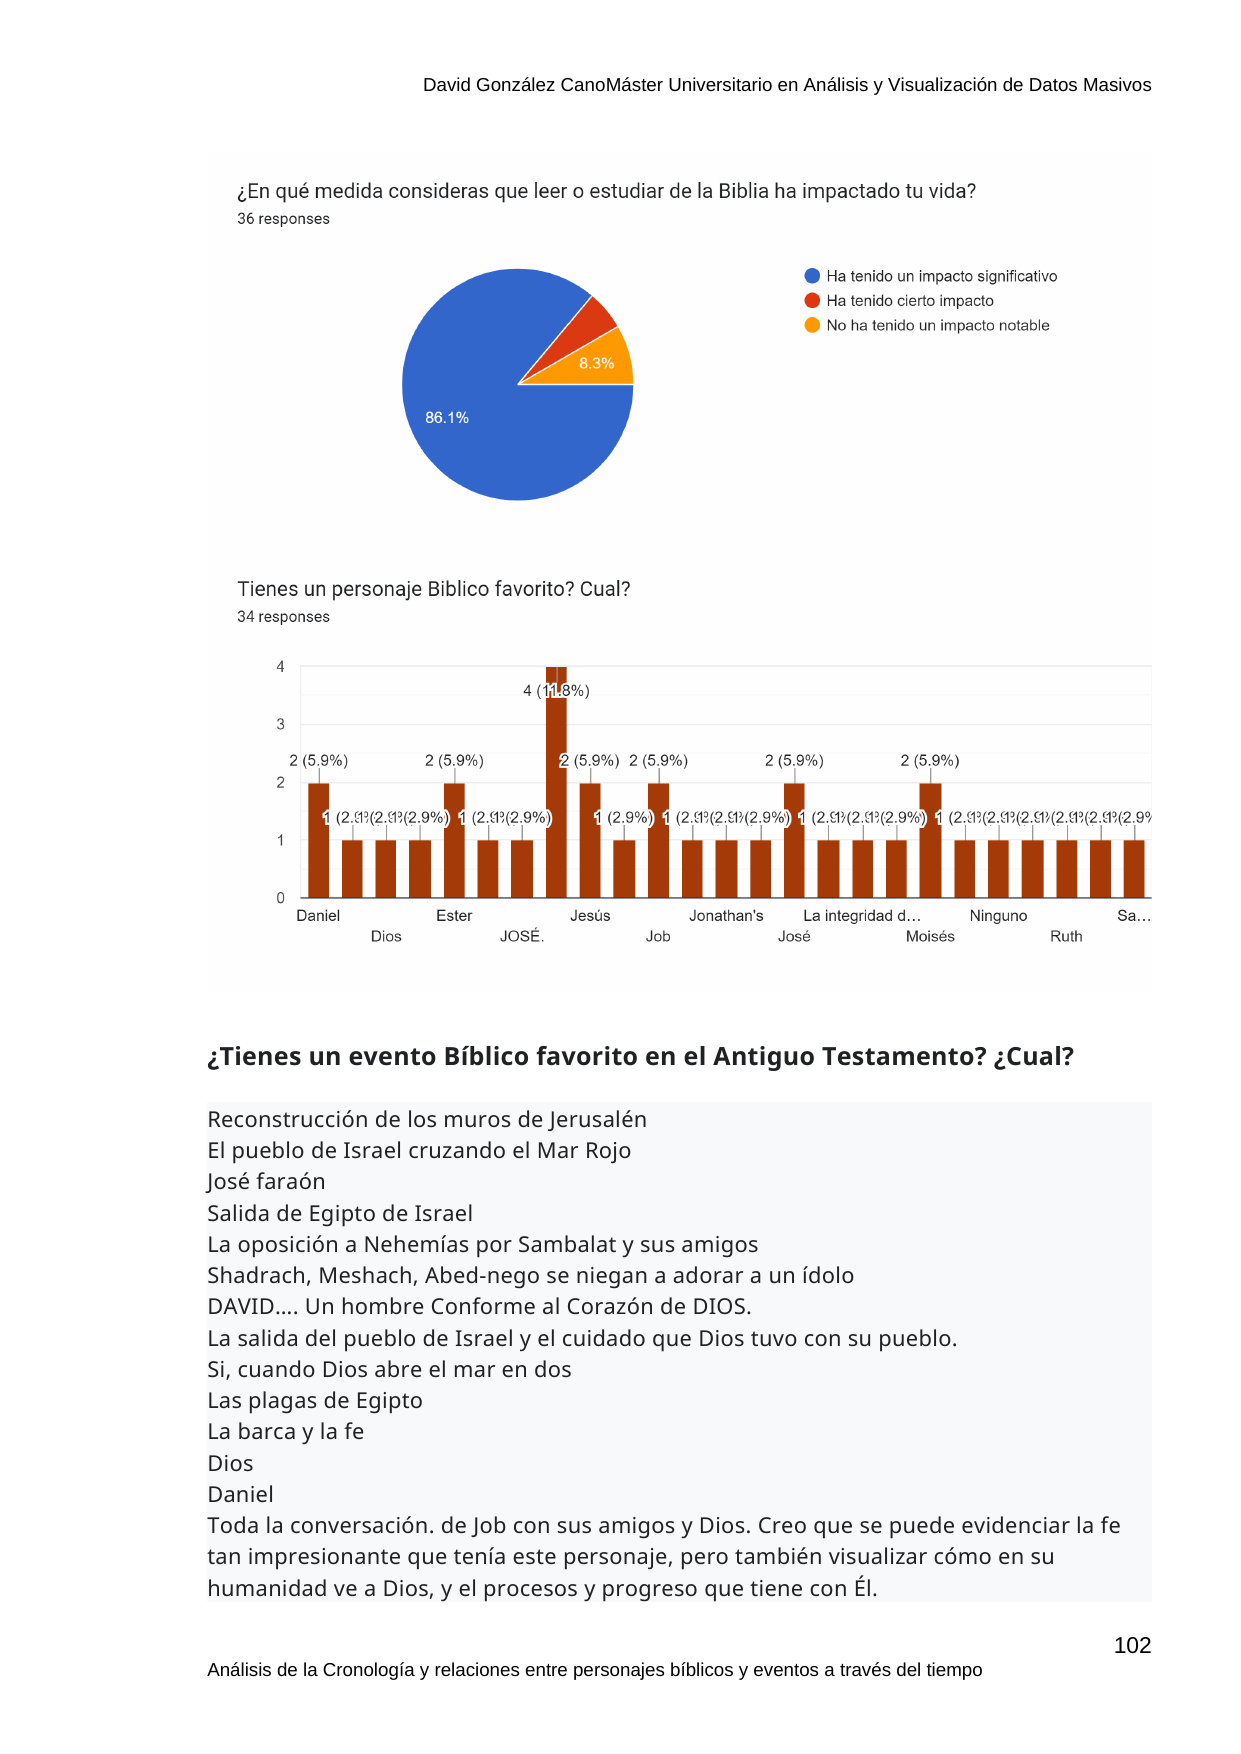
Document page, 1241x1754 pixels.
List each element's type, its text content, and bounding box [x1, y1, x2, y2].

text La salida del pueblo de Israel y el cuidado que Dios tuvo con su pueblo. [207, 1321, 1152, 1352]
text Shadrach, Meshach, Abed-nego se niegan a adorar a un ídolo [207, 1258, 1152, 1290]
text Daniel [207, 1477, 1152, 1508]
text Si, cuando Dios abre el mar en dos [207, 1352, 1152, 1383]
text La barca y la fe [207, 1415, 1152, 1446]
text Toda la conversación. de Job con sus amigos y Dios. Creo que se puede evidenciar la fe tan impresionante que tenía este personaje, pero también visualizar cómo en su humanidad ve a Dios, y el procesos y progreso que tiene con Él. [207, 1508, 1152, 1602]
text Dios [207, 1446, 1152, 1477]
text Las plagas de Egipto [207, 1383, 1152, 1415]
text Reconstrucción de los muros de Jerusalén [207, 1102, 1152, 1133]
text ¿Tienes un evento Bíblico favorito en el Antiguo Testamento? ¿Cual? [207, 1036, 1152, 1073]
text José faraón [207, 1165, 1152, 1196]
text La oposición a Nehemías por Sambalat y sus amigos [207, 1227, 1152, 1258]
text DAVID…. Un hombre Conforme al Corazón de DIOS. [207, 1290, 1152, 1321]
text Salida de Egipto de Israel [207, 1196, 1152, 1227]
picture [207, 147, 1152, 994]
text El pueblo de Israel cruzando el Mar Rojo [207, 1133, 1152, 1165]
